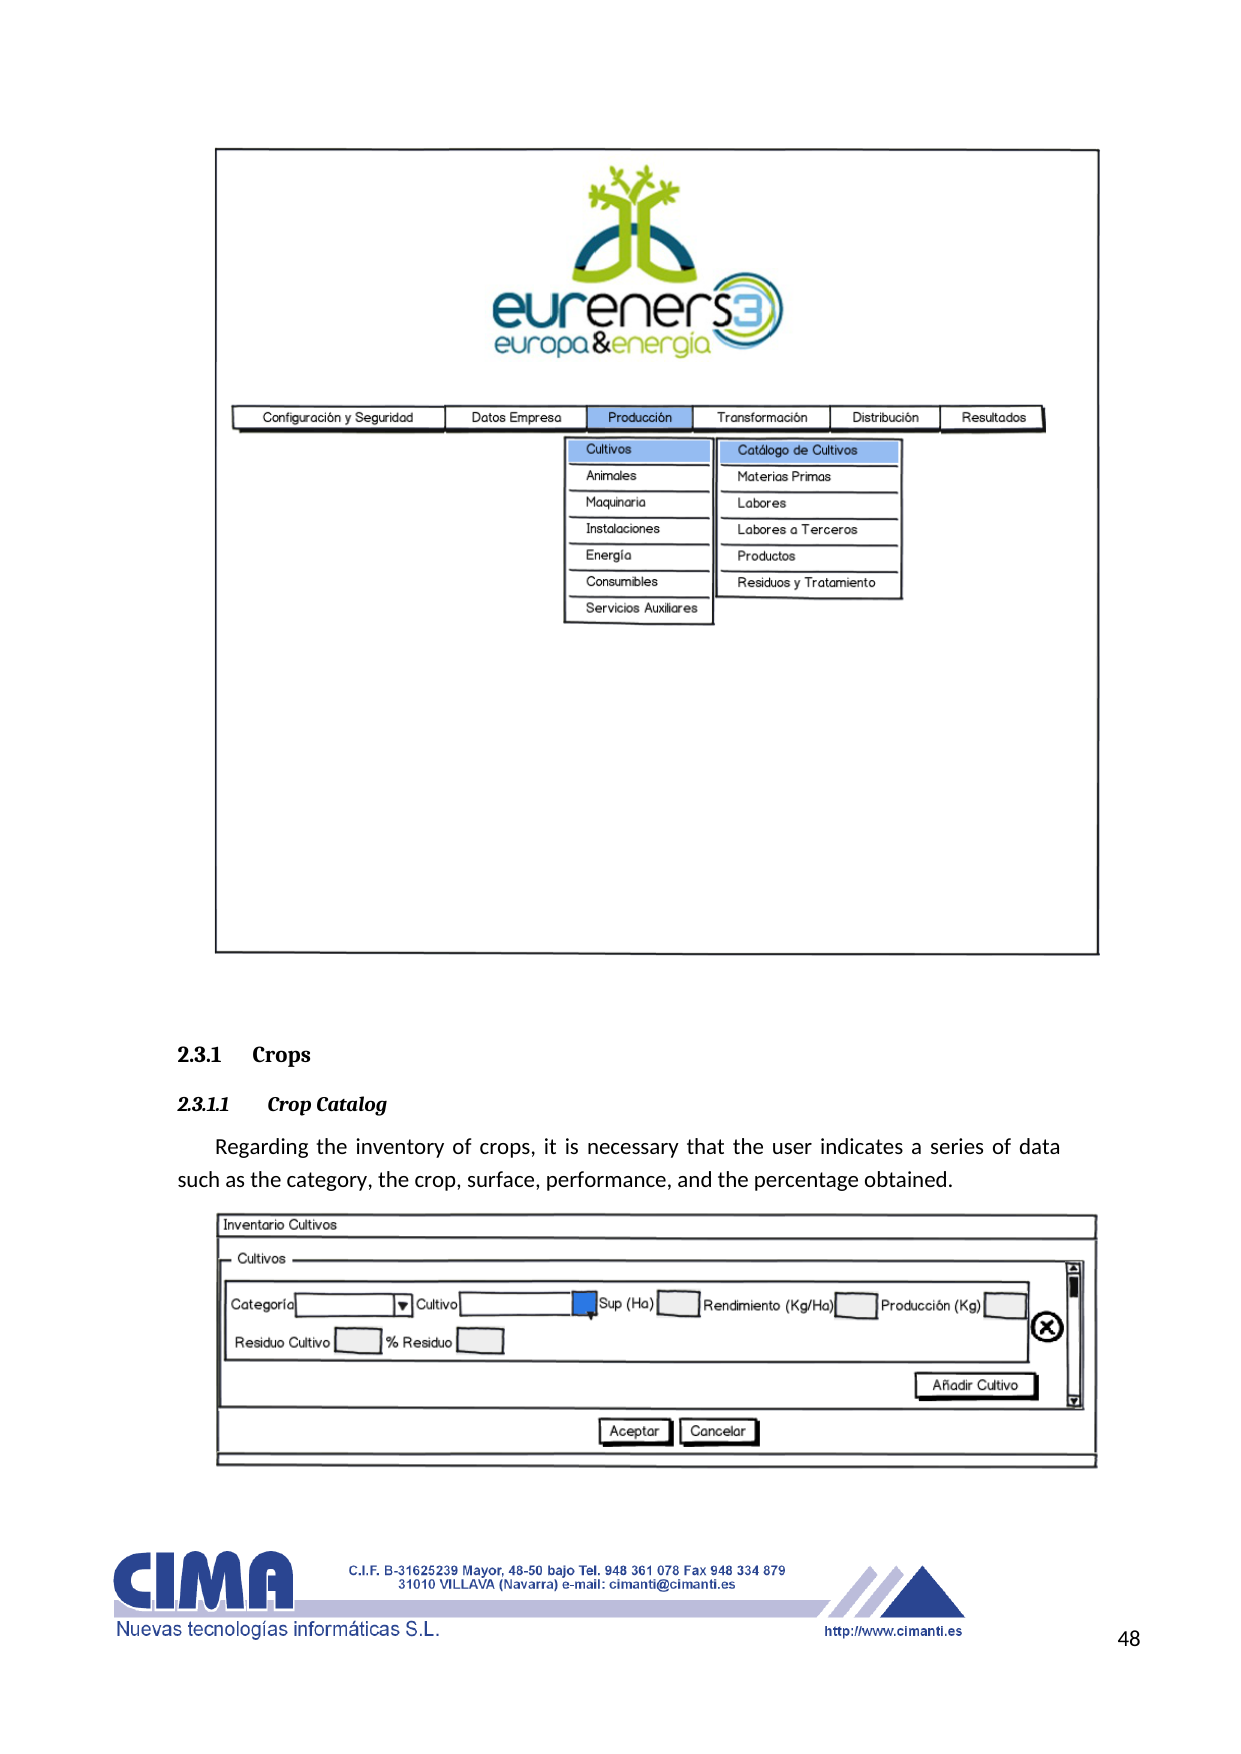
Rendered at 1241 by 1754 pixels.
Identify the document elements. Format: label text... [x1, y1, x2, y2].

subtitle Crop Catalog [177, 1092, 1063, 1116]
picture [214, 147, 1101, 956]
picture [99, 1534, 985, 1653]
picture [214, 1209, 1101, 1471]
text Regarding the inventory of crops, it is necessary that the user indicates a series of data such as the category, the crop, surface, performance, and the percentage obtained. [177, 1132, 1063, 1193]
subtitle Crops [177, 1041, 1063, 1068]
